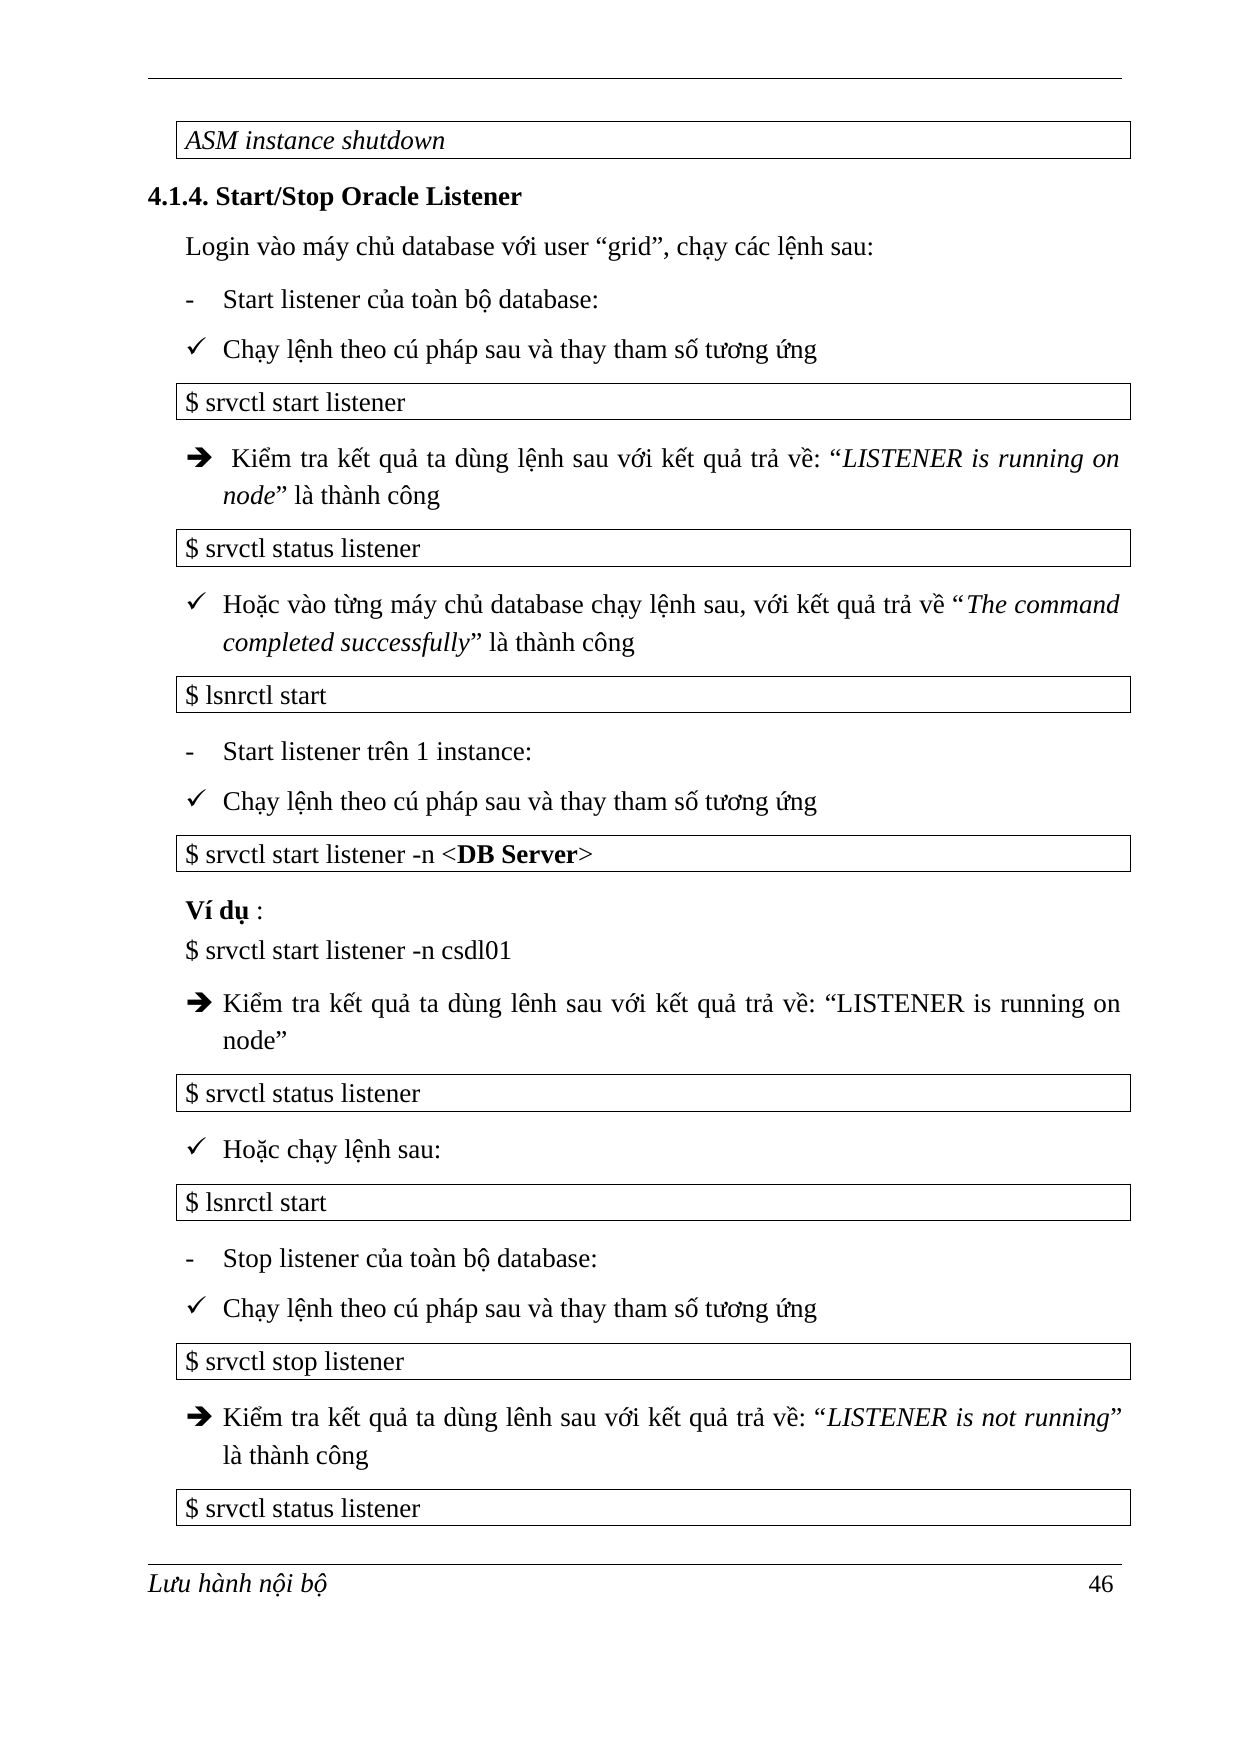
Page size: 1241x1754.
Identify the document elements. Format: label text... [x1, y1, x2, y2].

text $ srvctl start listener -n <DB Server> [177, 836, 1130, 871]
text $ srvctl stop listener [177, 1344, 1130, 1379]
list Kiểm tra kết quả ta dùng lệnh sau với kết quả trả về: “LISTENER is running on node” là thành công [185, 442, 1122, 511]
list Start listener của toàn bộ database: [185, 283, 1122, 314]
text Ví dụ : [185, 894, 1122, 925]
text Login vào máy chủ database với user “grid”, chạy các lệnh sau: [185, 230, 1122, 261]
text $ srvctl start listener -n csdl01 [185, 934, 1122, 965]
list Chạy lệnh theo cú pháp sau và thay tham số tương ứng [185, 784, 1122, 816]
list Stop listener của toàn bộ database: [185, 1243, 1122, 1274]
text $ lsnrctl start [177, 677, 1130, 712]
list Hoặc vào từng máy chủ database chạy lệnh sau, với kết quả trả về “The command completed successfully” là thành công [185, 588, 1122, 657]
text ASM instance shutdown [177, 122, 1130, 158]
list Chạy lệnh theo cú pháp sau và thay tham số tương ứng [185, 1292, 1122, 1324]
text $ srvctl status listener [177, 530, 1130, 566]
text $ srvctl status listener [177, 1075, 1130, 1111]
list Kiểm tra kết quả ta dùng lênh sau với kết quả trả về: “LISTENER is running on node” [185, 987, 1122, 1056]
text $ srvctl status listener [177, 1490, 1130, 1525]
text $ srvctl start listener [177, 384, 1130, 419]
list Kiểm tra kết quả ta dùng lênh sau với kết quả trả về: “LISTENER is not running” là thành công [185, 1402, 1122, 1470]
list Chạy lệnh theo cú pháp sau và thay tham số tương ứng [185, 333, 1122, 364]
text $ lsnrctl start [177, 1185, 1130, 1220]
subtitle 4.1.4. Start/Stop Oracle Listener [148, 180, 1128, 212]
list Start listener trên 1 instance: [185, 735, 1122, 766]
list Hoặc chạy lệnh sau: [185, 1133, 1122, 1165]
